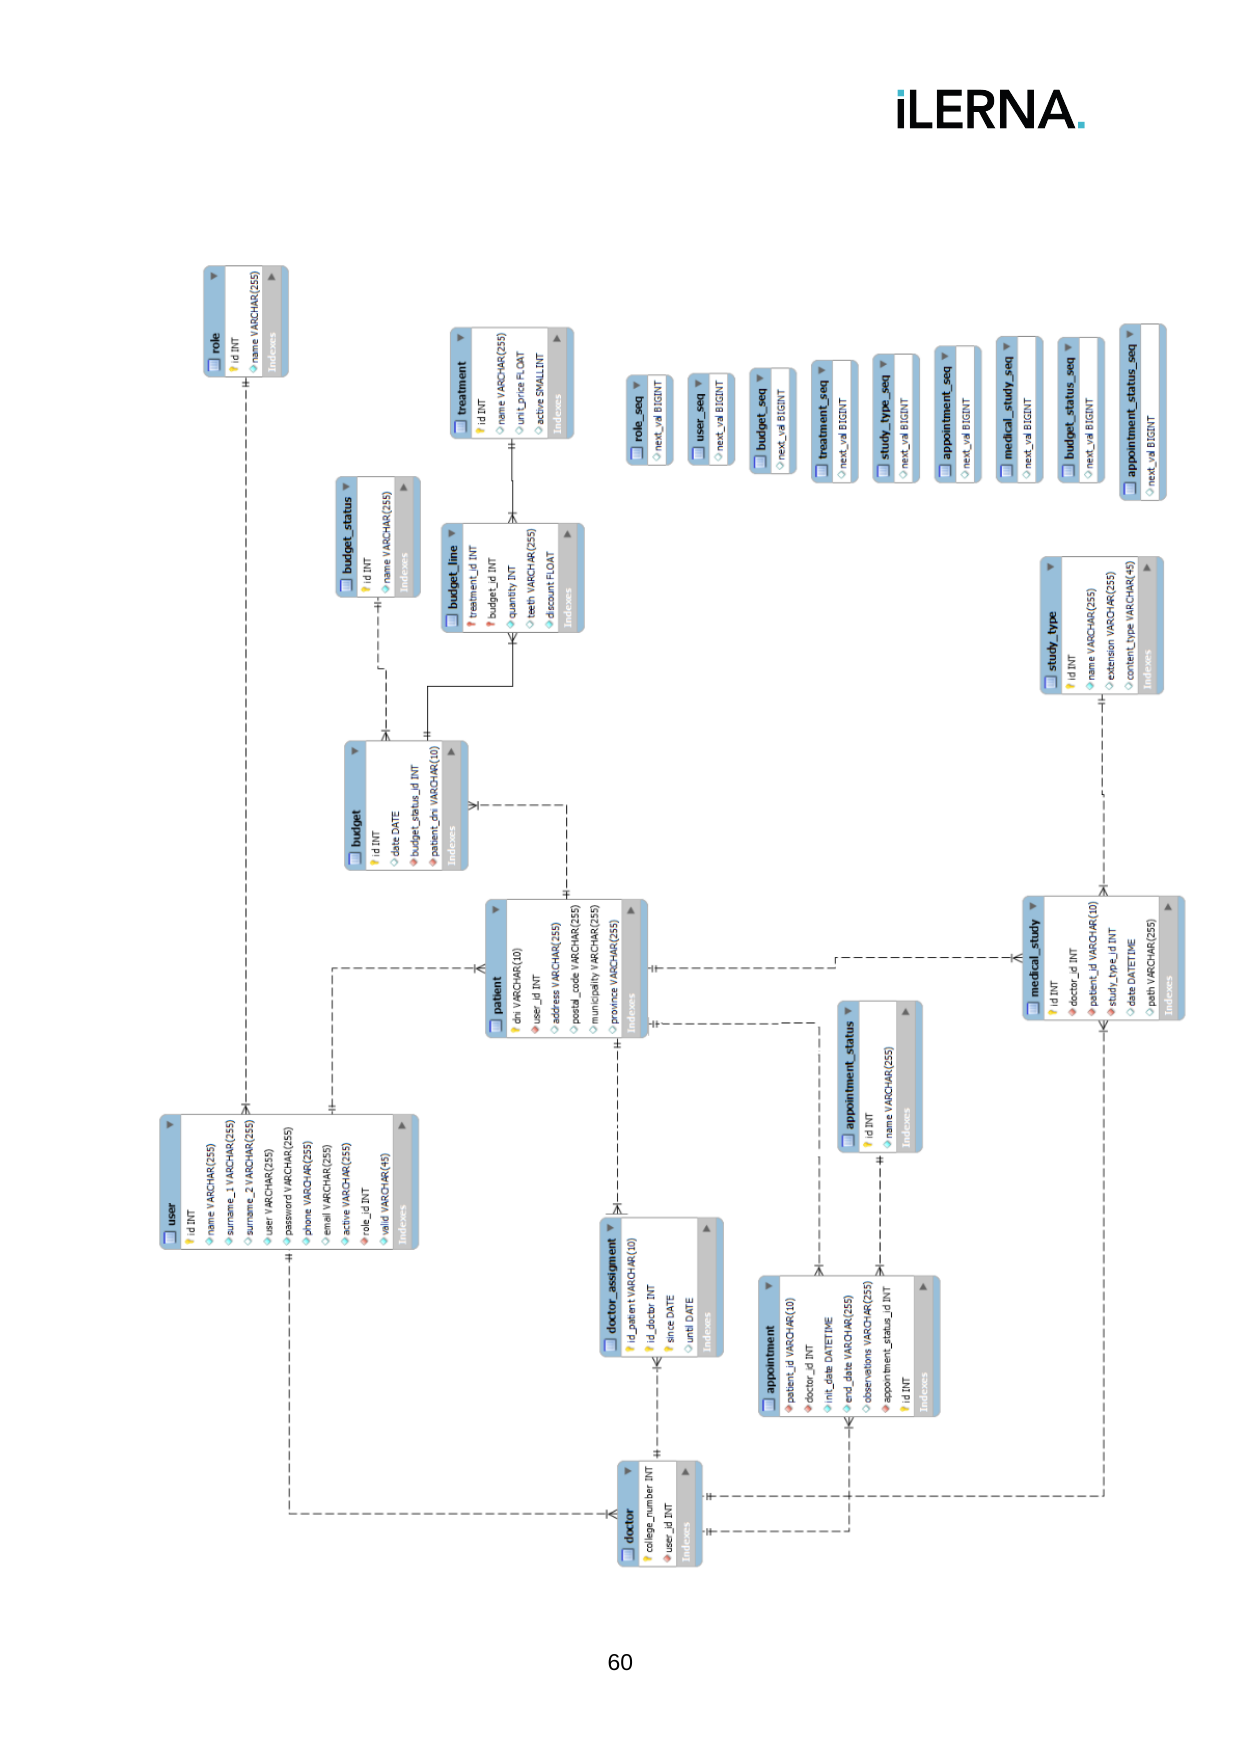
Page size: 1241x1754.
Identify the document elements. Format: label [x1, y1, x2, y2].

picture [891, 87, 1091, 131]
picture [152, 259, 1192, 1575]
